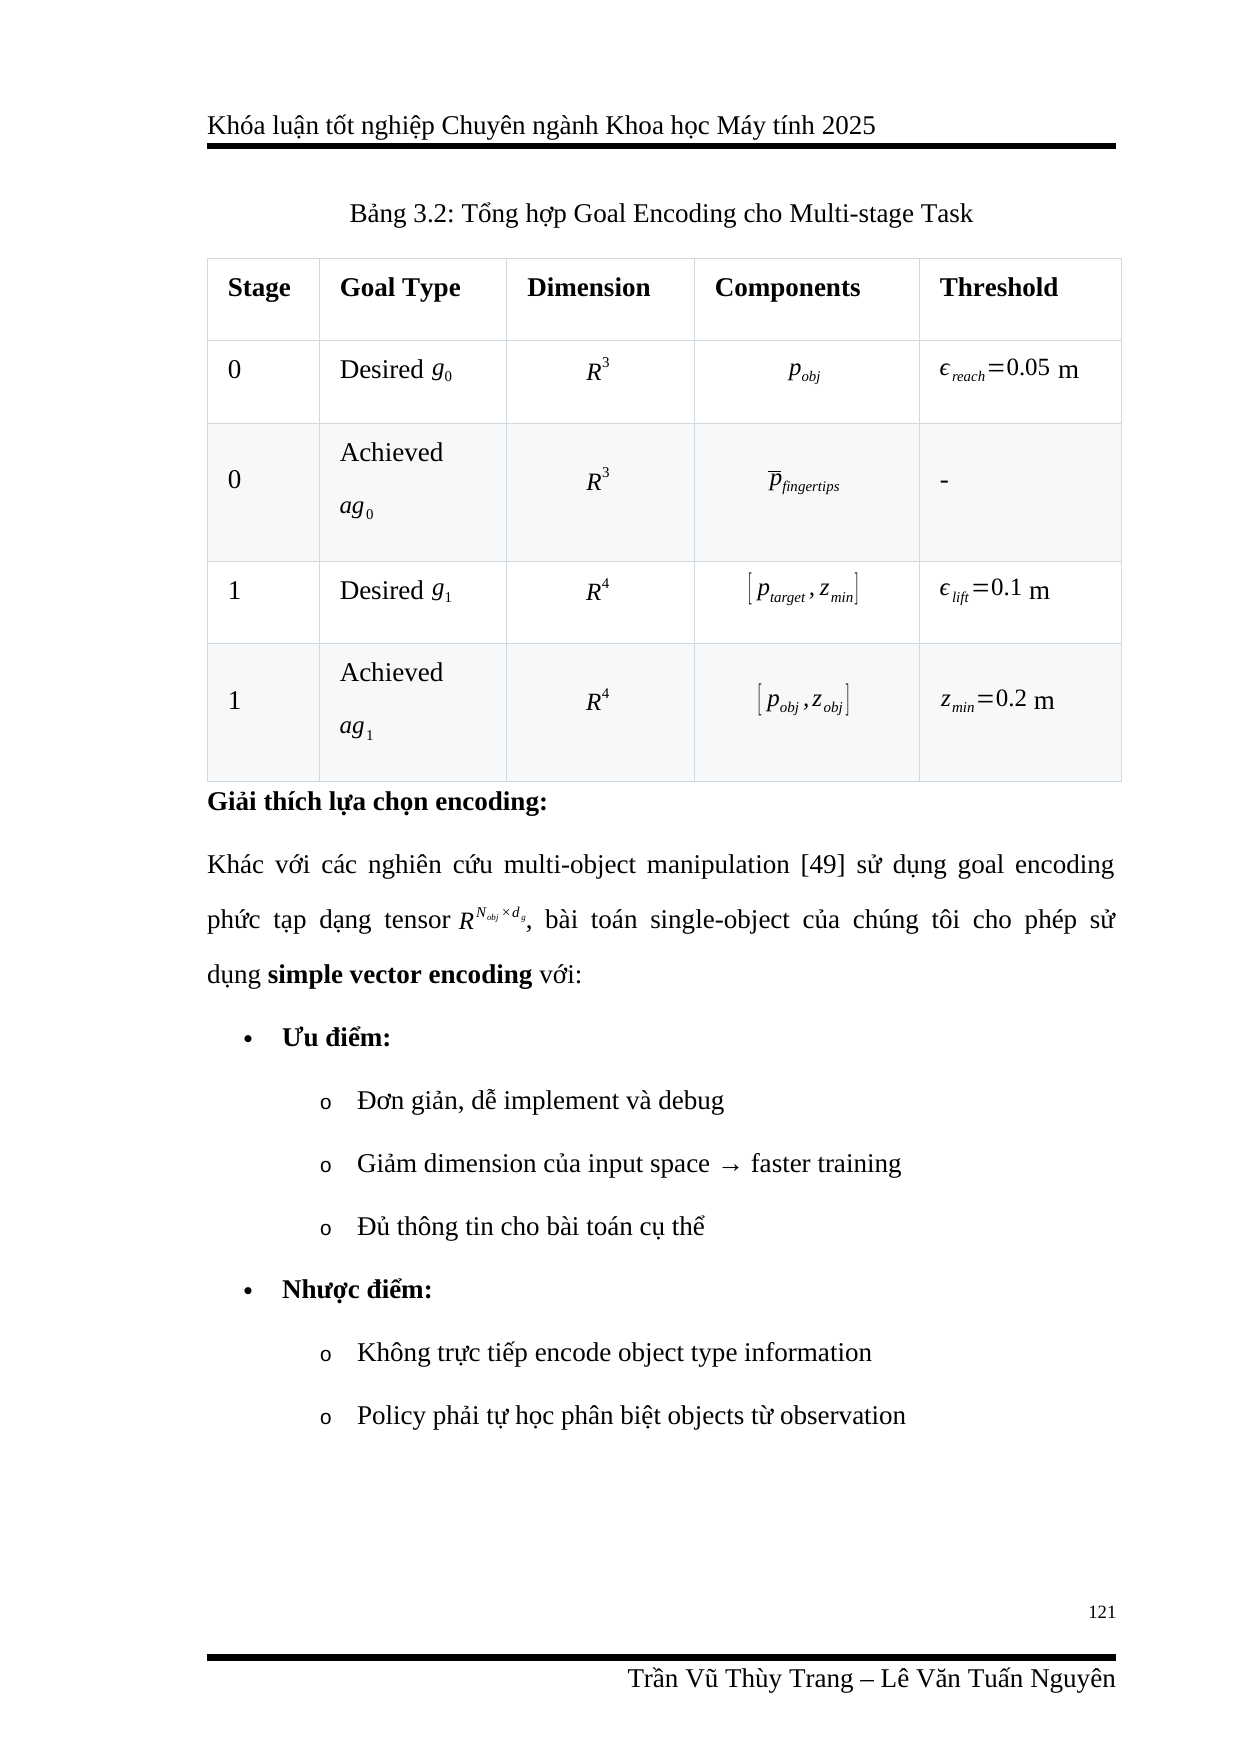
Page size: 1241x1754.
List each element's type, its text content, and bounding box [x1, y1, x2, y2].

list Giảm dimension của input space → faster training [319, 1144, 1116, 1181]
table_cell m [920, 341, 1121, 423]
list Policy phải tự học phân biệt objects từ observation [319, 1396, 1116, 1433]
text Khác với các nghiên cứu multi-object manipulation [49] sử dụng goal encoding phức tạp dạng tensor , bài toán single-object của chúng tôi cho phép sử dụng simple vector encoding với: [207, 845, 1116, 993]
table_cell [507, 562, 694, 643]
list Không trực tiếp encode object type information [319, 1333, 1116, 1370]
table_header Threshold [920, 259, 1121, 340]
list Đơn giản, dễ implement và debug [319, 1081, 1116, 1118]
table_cell 1 [208, 644, 319, 781]
list Ưu điểm: [244, 1018, 1116, 1055]
table_cell [507, 341, 694, 423]
table_cell [695, 644, 919, 781]
table_header Stage [208, 259, 319, 340]
table_cell [507, 424, 694, 561]
text Bảng 3.2: Tổng hợp Goal Encoding cho Multi-stage Task [207, 195, 1116, 232]
table_cell Achieved [320, 424, 506, 561]
table_header Dimension [507, 259, 694, 340]
table_cell 0 [208, 341, 319, 423]
table_cell 0 [208, 424, 319, 561]
table_cell Achieved [320, 644, 506, 781]
table_cell [695, 341, 919, 423]
table_cell m [920, 562, 1121, 643]
table_cell [695, 562, 919, 643]
table_cell [695, 424, 919, 561]
table_cell - [920, 424, 1121, 561]
table_header Components [695, 259, 919, 340]
table_cell Desired [320, 562, 506, 643]
list Đủ thông tin cho bài toán cụ thể [319, 1207, 1116, 1244]
list Nhược điểm: [244, 1270, 1116, 1307]
table_cell [507, 644, 694, 781]
table_cell 1 [208, 562, 319, 643]
table_cell Desired [320, 341, 506, 423]
table_cell m [920, 644, 1121, 781]
text Giải thích lựa chọn encoding: [207, 782, 1116, 819]
table_header Goal Type [320, 259, 506, 340]
